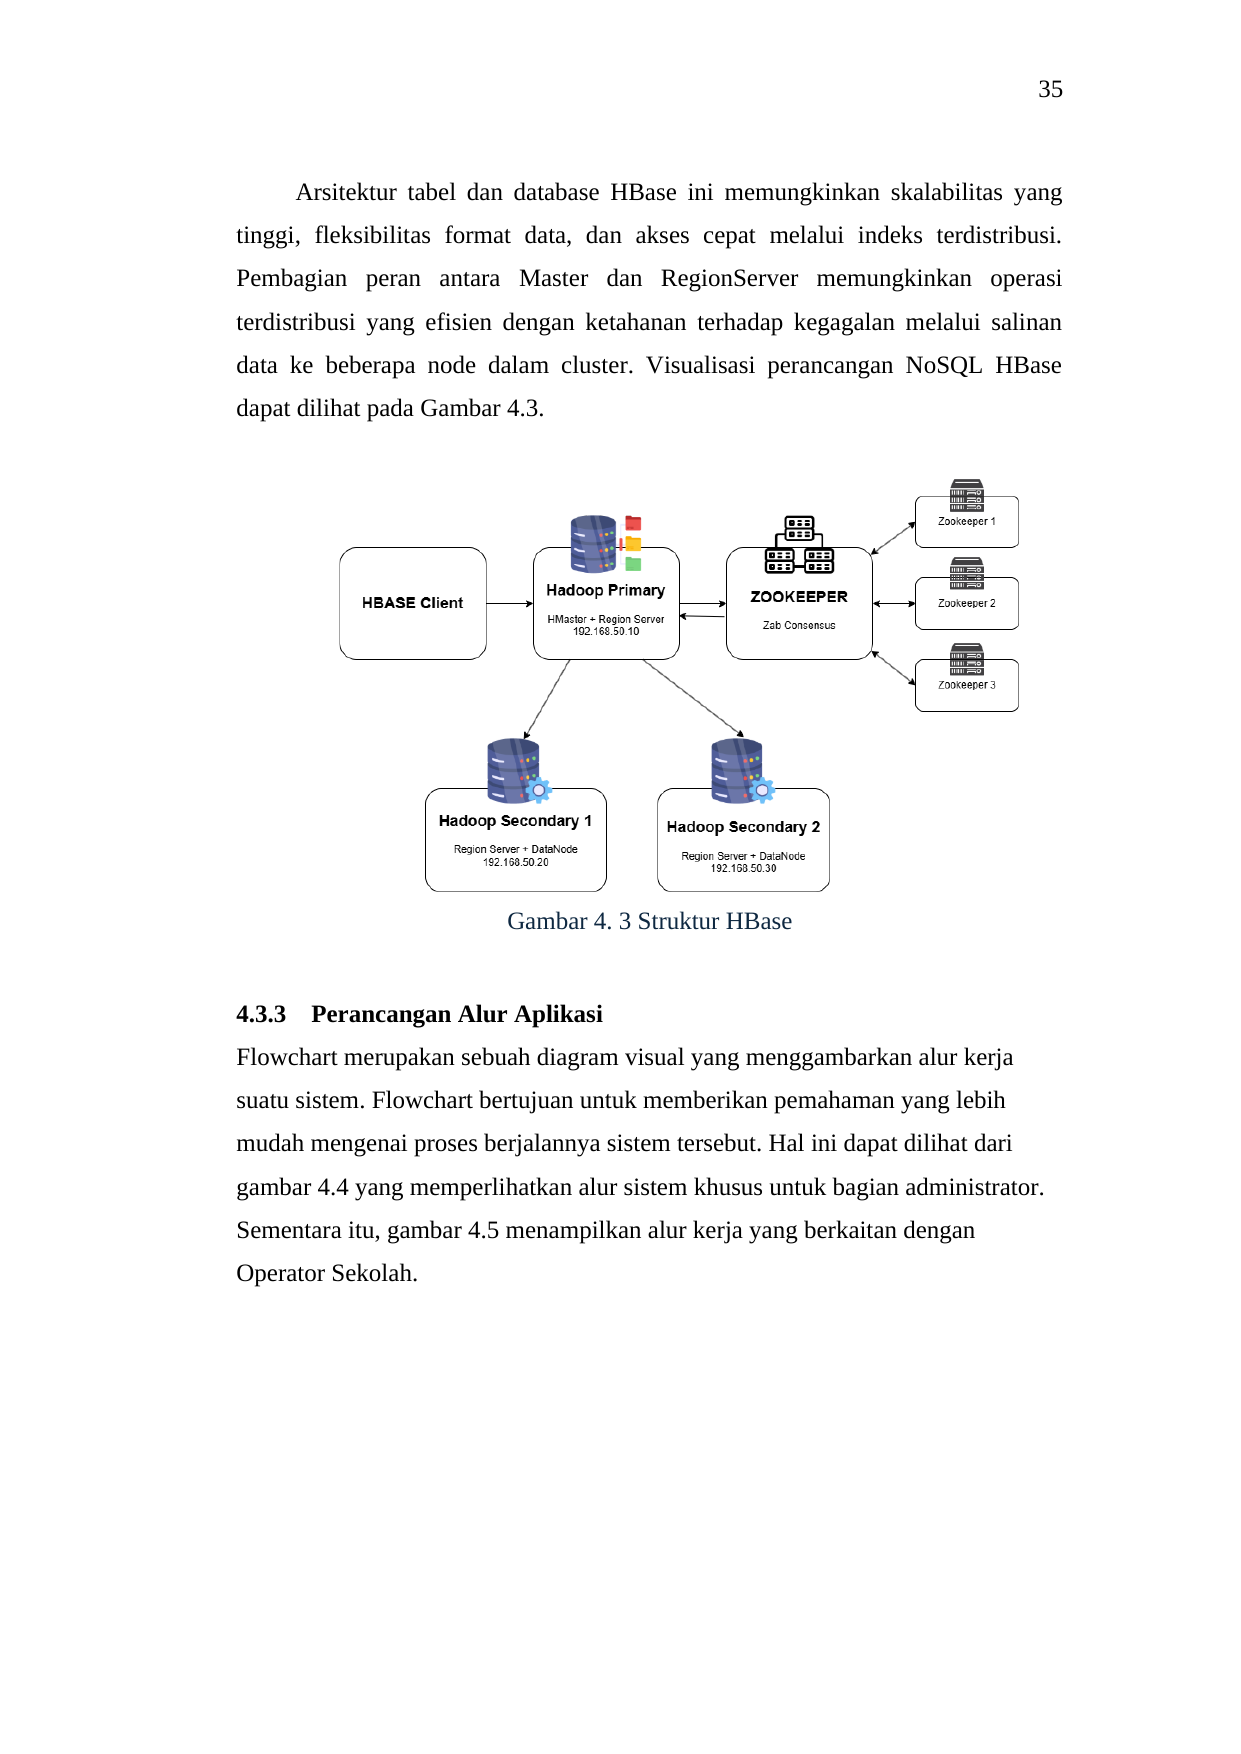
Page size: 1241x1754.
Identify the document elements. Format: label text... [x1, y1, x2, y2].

text Flowchart merupakan sebuah diagram visual yang menggambarkan alur kerja suatu sistem. Flowchart bertujuan untuk memberikan pemahaman yang lebih mudah mengenai proses berjalannya sistem tersebut. Hal ini dapat dilihat dari gambar 4.4 yang memperlihatkan alur sistem khusus untuk bagian administrator. Sementara itu, gambar 4.5 menampilkan alur kerja yang berkaitan dengan Operator Sekolah. [236, 1042, 1063, 1287]
list Perancangan Alur Aplikasi [236, 999, 1063, 1028]
text Arsitektur tabel dan database HBase ini memungkinkan skalabilitas yang tinggi, fleksibilitas format data, dan akses cepat melalui indeks terdistribusi. Pembagian peran antara Master dan RegionServer memungkinkan operasi terdistribusi yang efisien dengan ketahanan terhadap kegagalan melalui salinan data ke beberapa node dalam cluster. Visualisasi perancangan NoSQL HBase dapat dilihat pada Gambar 4.3. [236, 177, 1063, 422]
picture [339, 479, 1019, 892]
